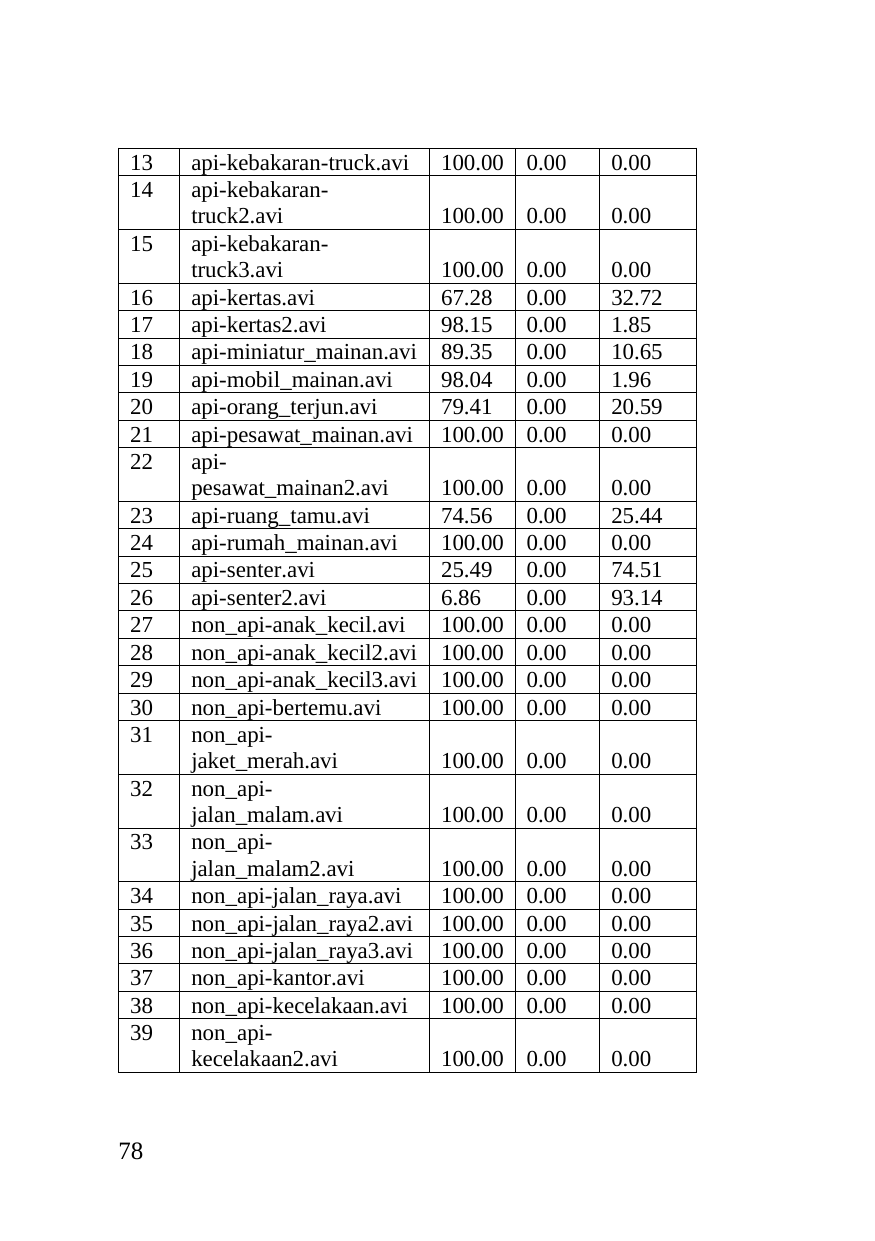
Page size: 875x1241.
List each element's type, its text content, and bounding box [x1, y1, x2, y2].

table_cell 23 [119, 502, 179, 528]
table_cell 10.65 [600, 339, 696, 365]
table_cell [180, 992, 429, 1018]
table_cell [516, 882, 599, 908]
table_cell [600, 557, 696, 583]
table_cell 32.72 [600, 284, 696, 310]
table_cell api-rumah_mainan.avi [180, 529, 429, 556]
table_cell api-kertas2.avi [180, 311, 429, 337]
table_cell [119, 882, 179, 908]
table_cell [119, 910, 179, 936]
table_cell 0.00 [516, 284, 599, 310]
table_cell api-miniatur_mainan.avi [180, 339, 429, 365]
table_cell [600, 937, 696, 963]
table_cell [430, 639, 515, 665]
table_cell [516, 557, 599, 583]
table_cell 0.00 [516, 529, 599, 556]
table_cell 89.35 [430, 339, 515, 365]
table_cell 0.00 [516, 149, 599, 175]
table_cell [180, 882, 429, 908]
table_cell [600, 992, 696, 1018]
table_cell api-ruang_tamu.avi [180, 502, 429, 528]
table_cell 0.00 [516, 230, 599, 283]
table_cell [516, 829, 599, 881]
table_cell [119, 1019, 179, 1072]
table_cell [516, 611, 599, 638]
table_cell api-mobil_mainan.avi [180, 366, 429, 392]
table_cell 0.00 [516, 502, 599, 528]
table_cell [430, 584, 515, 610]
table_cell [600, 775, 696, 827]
table_cell 21 [119, 421, 179, 447]
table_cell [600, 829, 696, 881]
table_cell api-kebakaran-truck3.avi [180, 230, 429, 283]
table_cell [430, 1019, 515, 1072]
table_cell 100.00 [430, 230, 515, 283]
table_cell 100.00 [430, 149, 515, 175]
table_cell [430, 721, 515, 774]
table_cell 25.49 [430, 557, 515, 583]
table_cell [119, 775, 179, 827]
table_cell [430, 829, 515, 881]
table_cell 100.00 [430, 421, 515, 447]
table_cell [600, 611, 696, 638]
table_cell api-senter.avi [180, 557, 429, 583]
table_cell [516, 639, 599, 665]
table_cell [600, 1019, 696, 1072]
table_cell 98.15 [430, 311, 515, 337]
table_cell 0.00 [516, 366, 599, 392]
table_cell 0.00 [600, 529, 696, 556]
table_cell 24 [119, 529, 179, 556]
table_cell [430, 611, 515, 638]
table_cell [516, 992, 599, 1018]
table_cell 98.04 [430, 366, 515, 392]
table_cell 22 [119, 448, 179, 501]
table_cell 0.00 [516, 176, 599, 229]
table_cell 74.56 [430, 502, 515, 528]
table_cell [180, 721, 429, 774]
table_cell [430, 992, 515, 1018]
table_cell 20 [119, 393, 179, 419]
table_cell 79.41 [430, 393, 515, 419]
table_cell 0.00 [516, 448, 599, 501]
table_cell 16 [119, 284, 179, 310]
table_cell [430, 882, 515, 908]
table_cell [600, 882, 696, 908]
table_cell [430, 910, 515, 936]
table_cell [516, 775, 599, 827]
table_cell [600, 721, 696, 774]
table_cell 100.00 [430, 529, 515, 556]
table_cell 0.00 [600, 421, 696, 447]
table_cell api-kebakaran-truck.avi [180, 149, 429, 175]
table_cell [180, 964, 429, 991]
table_cell 0.00 [516, 421, 599, 447]
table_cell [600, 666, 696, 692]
table_cell api-pesawat_mainan.avi [180, 421, 429, 447]
table_cell api-pesawat_mainan2.avi [180, 448, 429, 501]
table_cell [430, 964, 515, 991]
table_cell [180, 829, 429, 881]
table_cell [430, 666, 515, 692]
table_cell 1.96 [600, 366, 696, 392]
table_cell 13 [119, 149, 179, 175]
table_cell 0.00 [600, 176, 696, 229]
table_cell 67.28 [430, 284, 515, 310]
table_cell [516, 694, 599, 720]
table_cell api-kebakaran-truck2.avi [180, 176, 429, 229]
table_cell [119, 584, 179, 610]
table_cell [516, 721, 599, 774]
table_cell 15 [119, 230, 179, 283]
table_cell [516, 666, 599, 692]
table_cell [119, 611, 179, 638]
table_cell 100.00 [430, 176, 515, 229]
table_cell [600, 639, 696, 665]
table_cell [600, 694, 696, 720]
table_cell 0.00 [516, 393, 599, 419]
table_cell 19 [119, 366, 179, 392]
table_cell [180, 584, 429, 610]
table_cell 25.44 [600, 502, 696, 528]
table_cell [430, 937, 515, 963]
table_cell 17 [119, 311, 179, 337]
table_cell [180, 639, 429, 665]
table_cell 1.85 [600, 311, 696, 337]
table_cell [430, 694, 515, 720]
table_cell 0.00 [600, 448, 696, 501]
table_cell 25 [119, 557, 179, 583]
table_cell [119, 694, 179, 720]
table_cell 14 [119, 176, 179, 229]
table_cell 100.00 [430, 448, 515, 501]
table_cell 0.00 [600, 230, 696, 283]
table_cell 18 [119, 339, 179, 365]
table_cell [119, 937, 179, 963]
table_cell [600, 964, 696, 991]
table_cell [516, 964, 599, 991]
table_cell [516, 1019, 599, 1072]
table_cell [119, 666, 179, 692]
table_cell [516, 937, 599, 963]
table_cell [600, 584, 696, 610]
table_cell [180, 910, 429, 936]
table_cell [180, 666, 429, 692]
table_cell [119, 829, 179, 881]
table_cell 20.59 [600, 393, 696, 419]
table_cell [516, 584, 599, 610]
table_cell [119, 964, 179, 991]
table_cell 0.00 [600, 149, 696, 175]
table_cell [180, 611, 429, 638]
table_cell api-orang_terjun.avi [180, 393, 429, 419]
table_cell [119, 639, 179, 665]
table_cell 0.00 [516, 311, 599, 337]
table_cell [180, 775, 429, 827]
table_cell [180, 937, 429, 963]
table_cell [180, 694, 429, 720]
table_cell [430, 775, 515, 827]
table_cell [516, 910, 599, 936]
table_cell 0.00 [516, 339, 599, 365]
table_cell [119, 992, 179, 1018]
table_cell api-kertas.avi [180, 284, 429, 310]
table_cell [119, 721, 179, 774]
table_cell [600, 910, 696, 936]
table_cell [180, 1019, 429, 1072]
